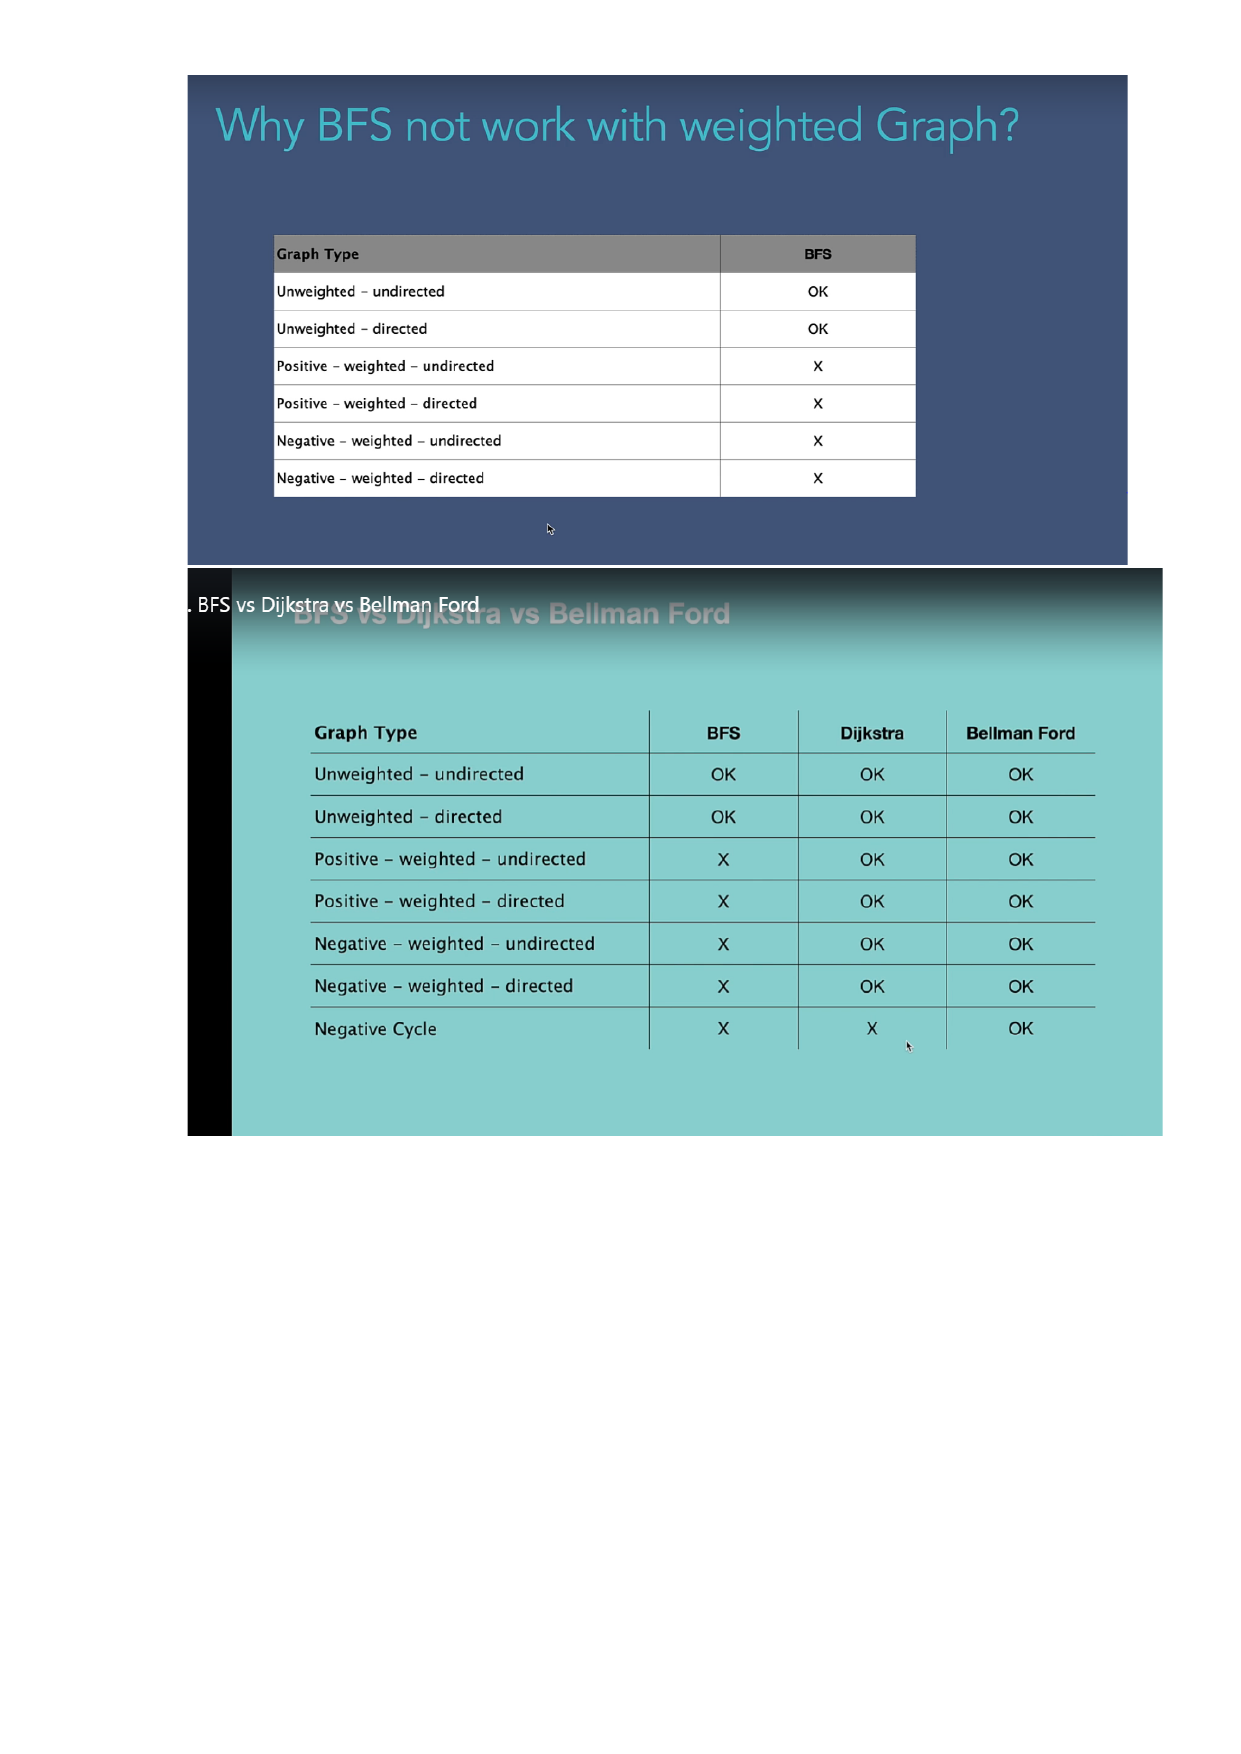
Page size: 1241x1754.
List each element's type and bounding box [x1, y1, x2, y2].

picture [187, 568, 1163, 1136]
picture [187, 75, 1128, 565]
